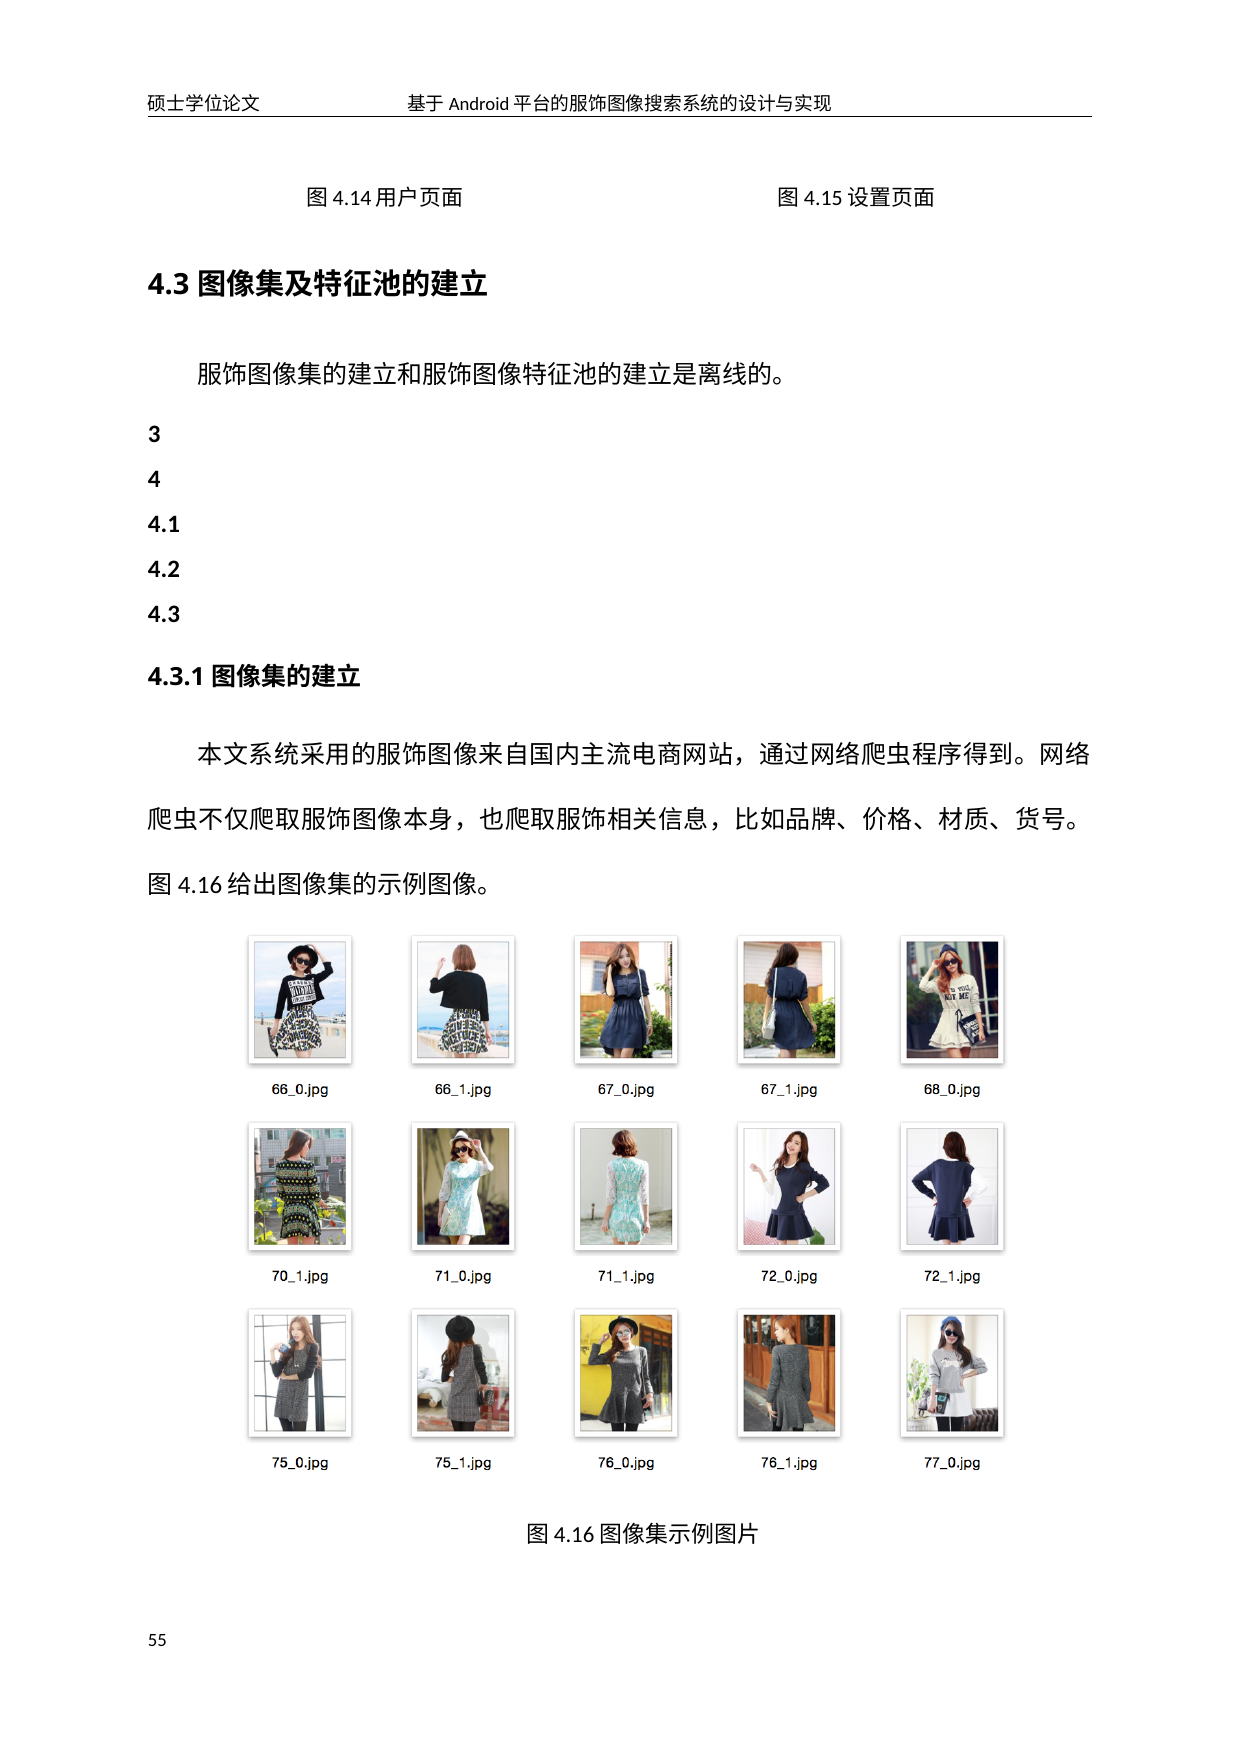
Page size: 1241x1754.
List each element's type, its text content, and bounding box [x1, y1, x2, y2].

table_cell 图4.15 设置页面 [620, 180, 1092, 225]
subtitle 4.3.1 图像集的建立 [148, 642, 1092, 707]
list 本文系统采用的服饰图像来自国内主流电商网站，通过网络爬虫程序得到。网络爬虫不仅爬取服饰图像本身，也爬取服饰相关信息，比如品牌、价格、材质、货号。图4.16给出图像集的示例图像。 [148, 720, 1092, 915]
list 服饰图像集的建立和服饰图像特征池的建立是离线的。 [148, 340, 1092, 405]
picture [211, 914, 1029, 1489]
subtitle 4.3 图像集及特征池的建立 [148, 250, 1092, 315]
table_cell 图4.14用户页面 [149, 180, 620, 225]
